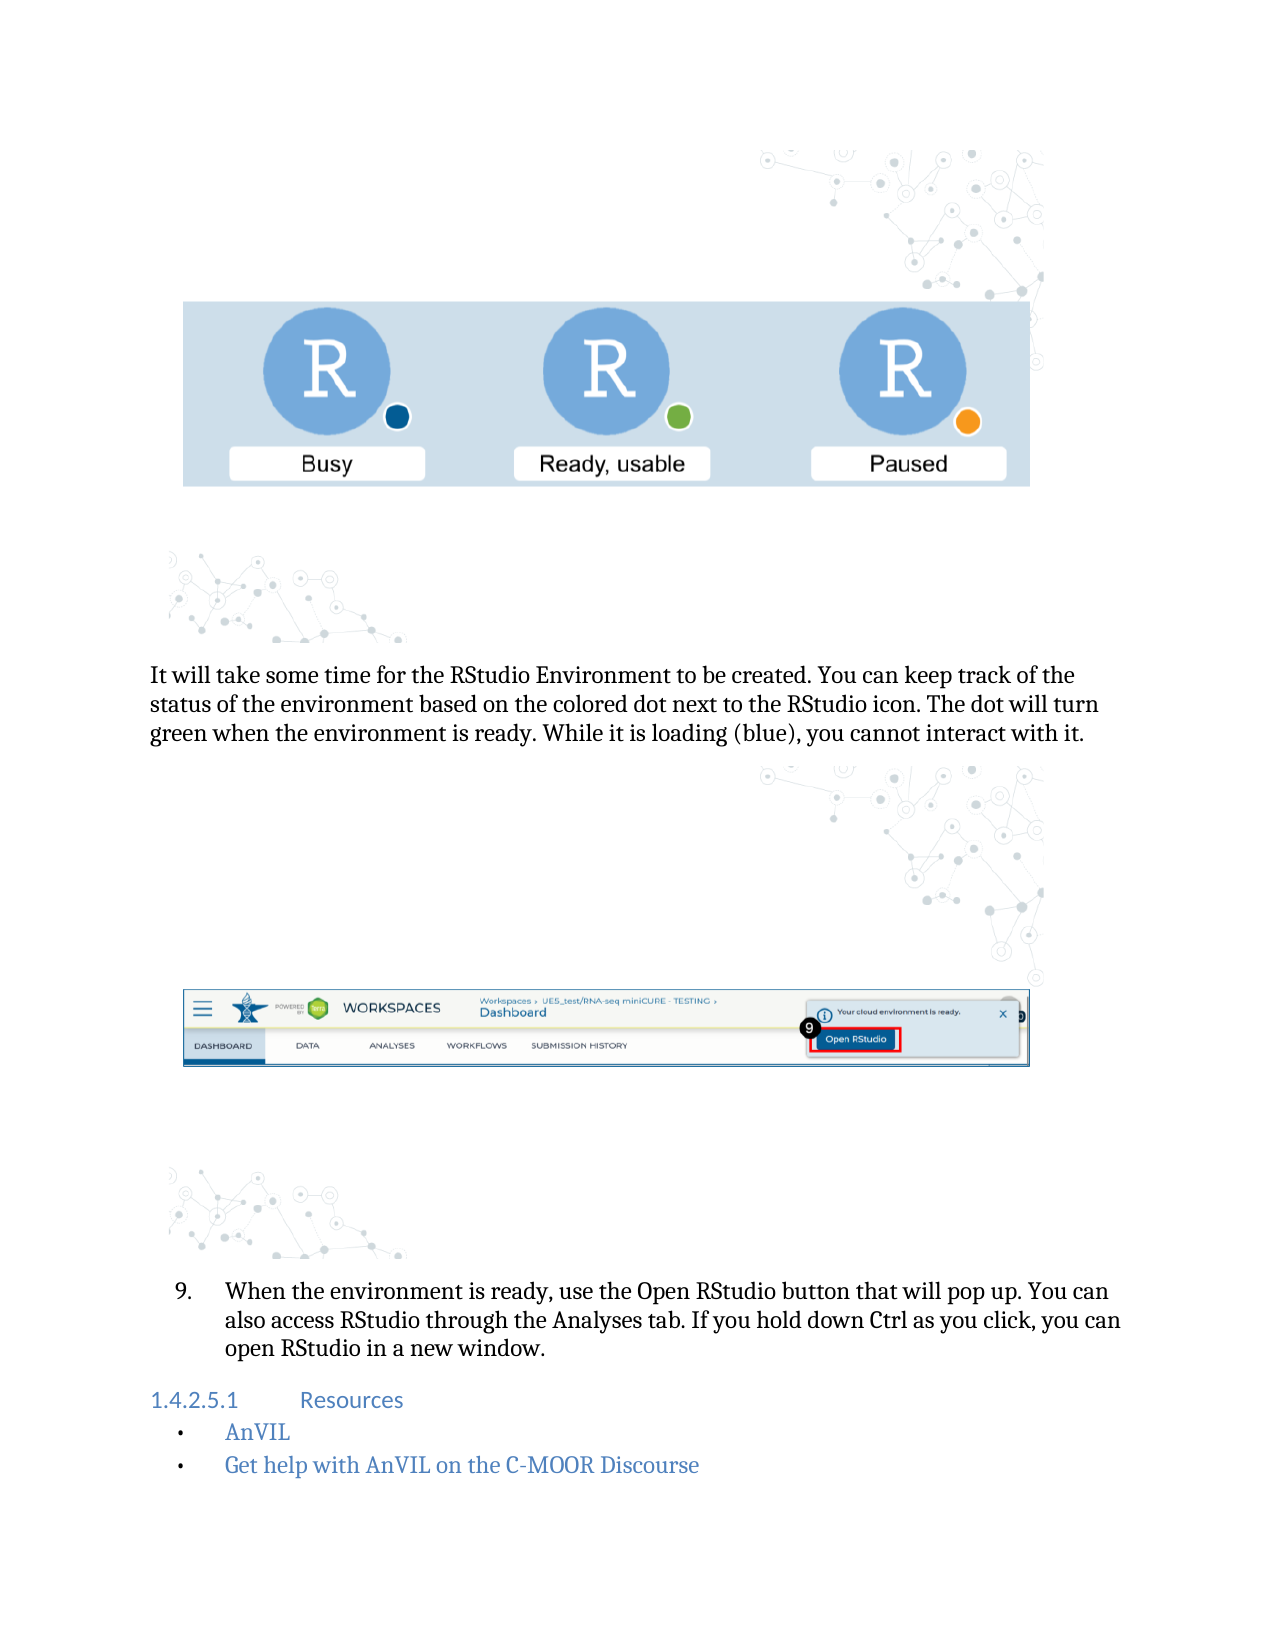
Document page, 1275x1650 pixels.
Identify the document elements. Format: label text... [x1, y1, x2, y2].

list Get help with AnVIL on the C-MOOR Discourse [175, 1451, 1125, 1479]
picture [168, 150, 1044, 643]
text It will take some time for the RStudio Environment to be created. You can keep track of the status of the environment based on the colored dot next to the RStudio icon. The dot will turn green when the environment is ready. While it is loading (blue), you cannot interact with it. [150, 661, 1125, 747]
list When the environment is ready, use the Open RStudio button that will pop up. You can also access RStudio through the Analyses tab. If you hold down Ctrl as you click, you can open RStudio in a new window. [175, 1277, 1125, 1363]
subtitle 1.4.2.5.1 Resources [150, 1384, 1125, 1414]
picture [168, 766, 1044, 1259]
list AnVIL [175, 1418, 1125, 1447]
